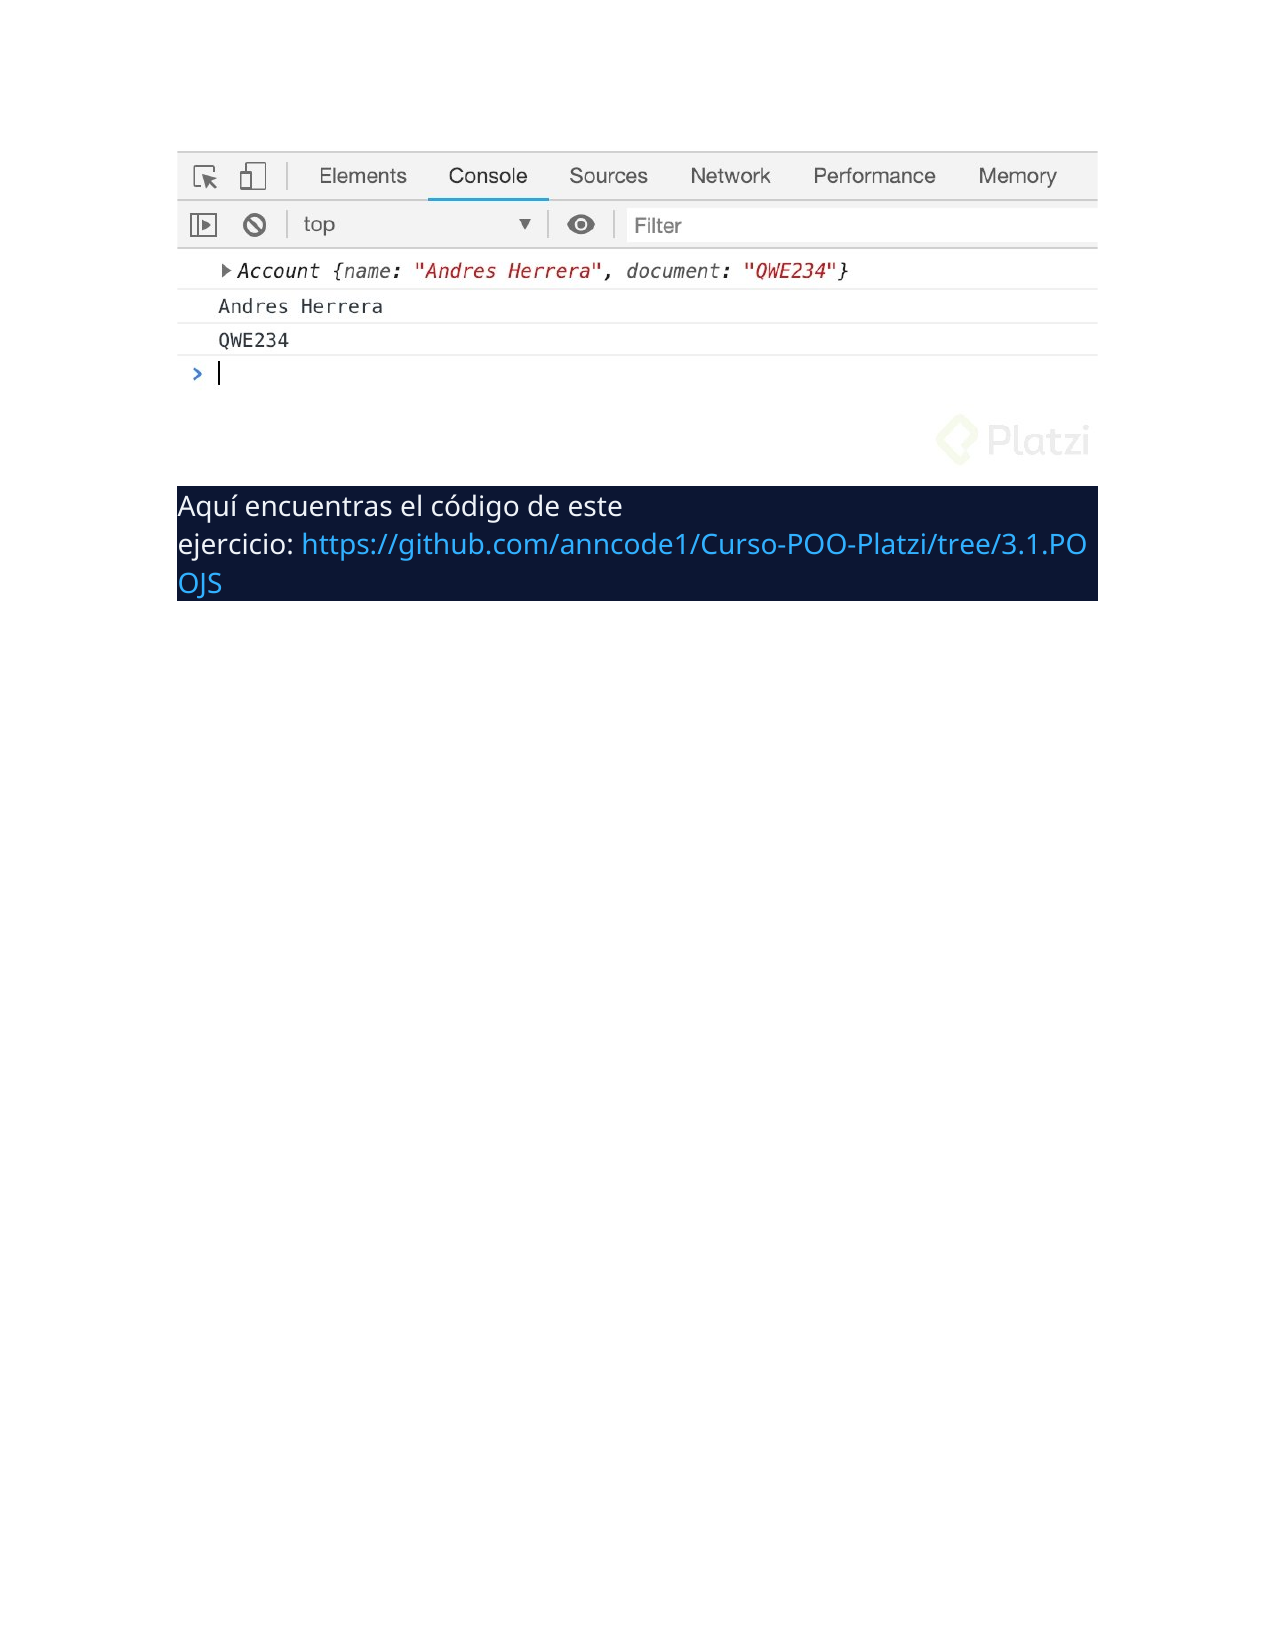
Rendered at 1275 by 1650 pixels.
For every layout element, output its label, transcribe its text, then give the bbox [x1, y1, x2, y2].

picture [177, 147, 1098, 468]
text Aquí encuentras el código de este ejercicio: https://github.com/anncode1/Curso-POO-Platzi/tree/3.1.POOJS [177, 486, 1098, 601]
